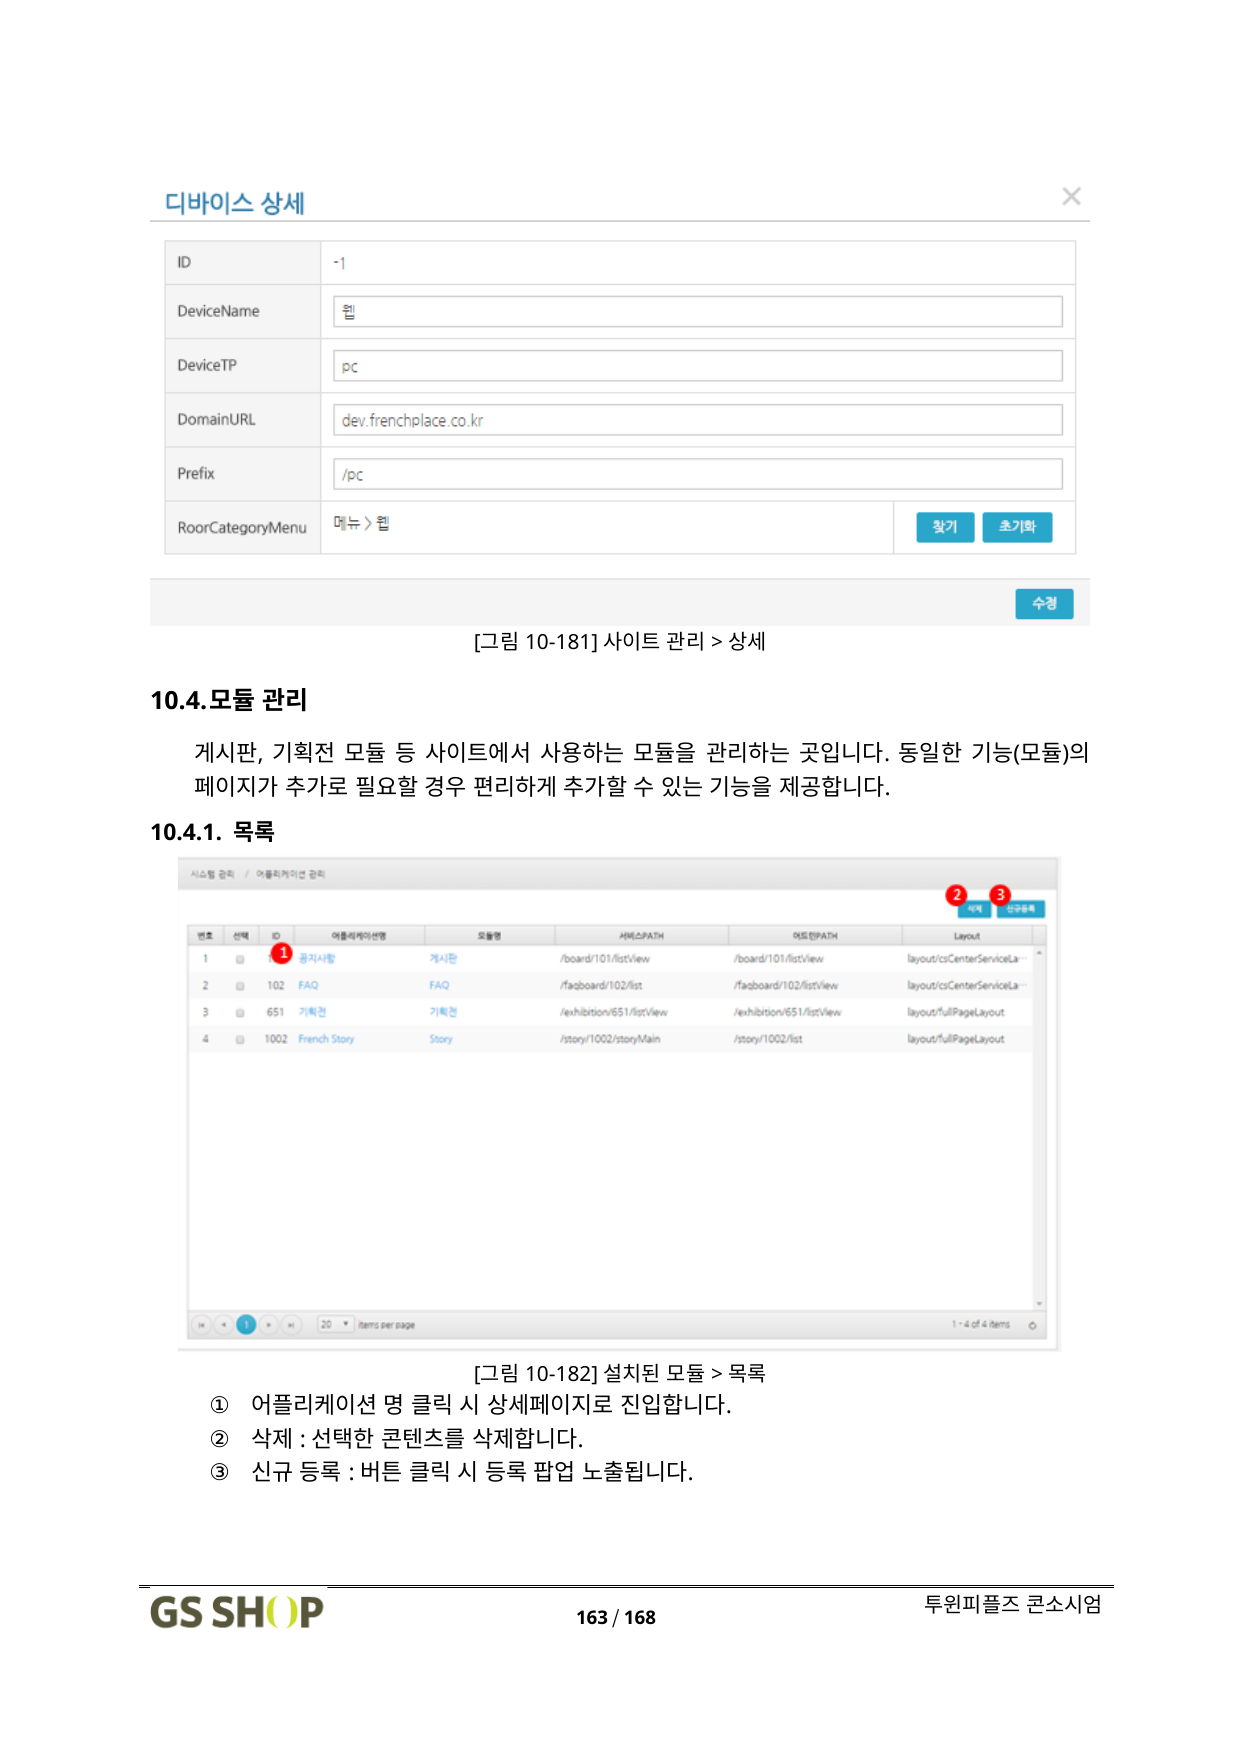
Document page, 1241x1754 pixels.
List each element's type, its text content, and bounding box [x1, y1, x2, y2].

picture [150, 177, 1091, 626]
text 게시판, 기획전 모듈 등 사이트에서 사용하는 모듈을 관리하는 곳입니다. 동일한 기능(모듈)의 페이지가 추가로 필요할 경우 편리하게 추가할 수 있는 기능을 제공합니다. [194, 735, 1090, 802]
subtitle 어플리케이션 명 클릭 시 상세페이지로 진입합니다. [209, 1387, 1090, 1421]
subtitle 모듈 관리 [150, 681, 1090, 717]
picture [150, 1587, 328, 1631]
picture [177, 847, 1063, 1357]
subtitle 삭제 : 선택한 콘텐츠를 삭제합니다. [209, 1421, 1090, 1454]
subtitle 신규 등록 : 버튼 클릭 시 등록 팝업 노출됩니다. [209, 1454, 1090, 1487]
subtitle 목록 [150, 814, 1067, 847]
